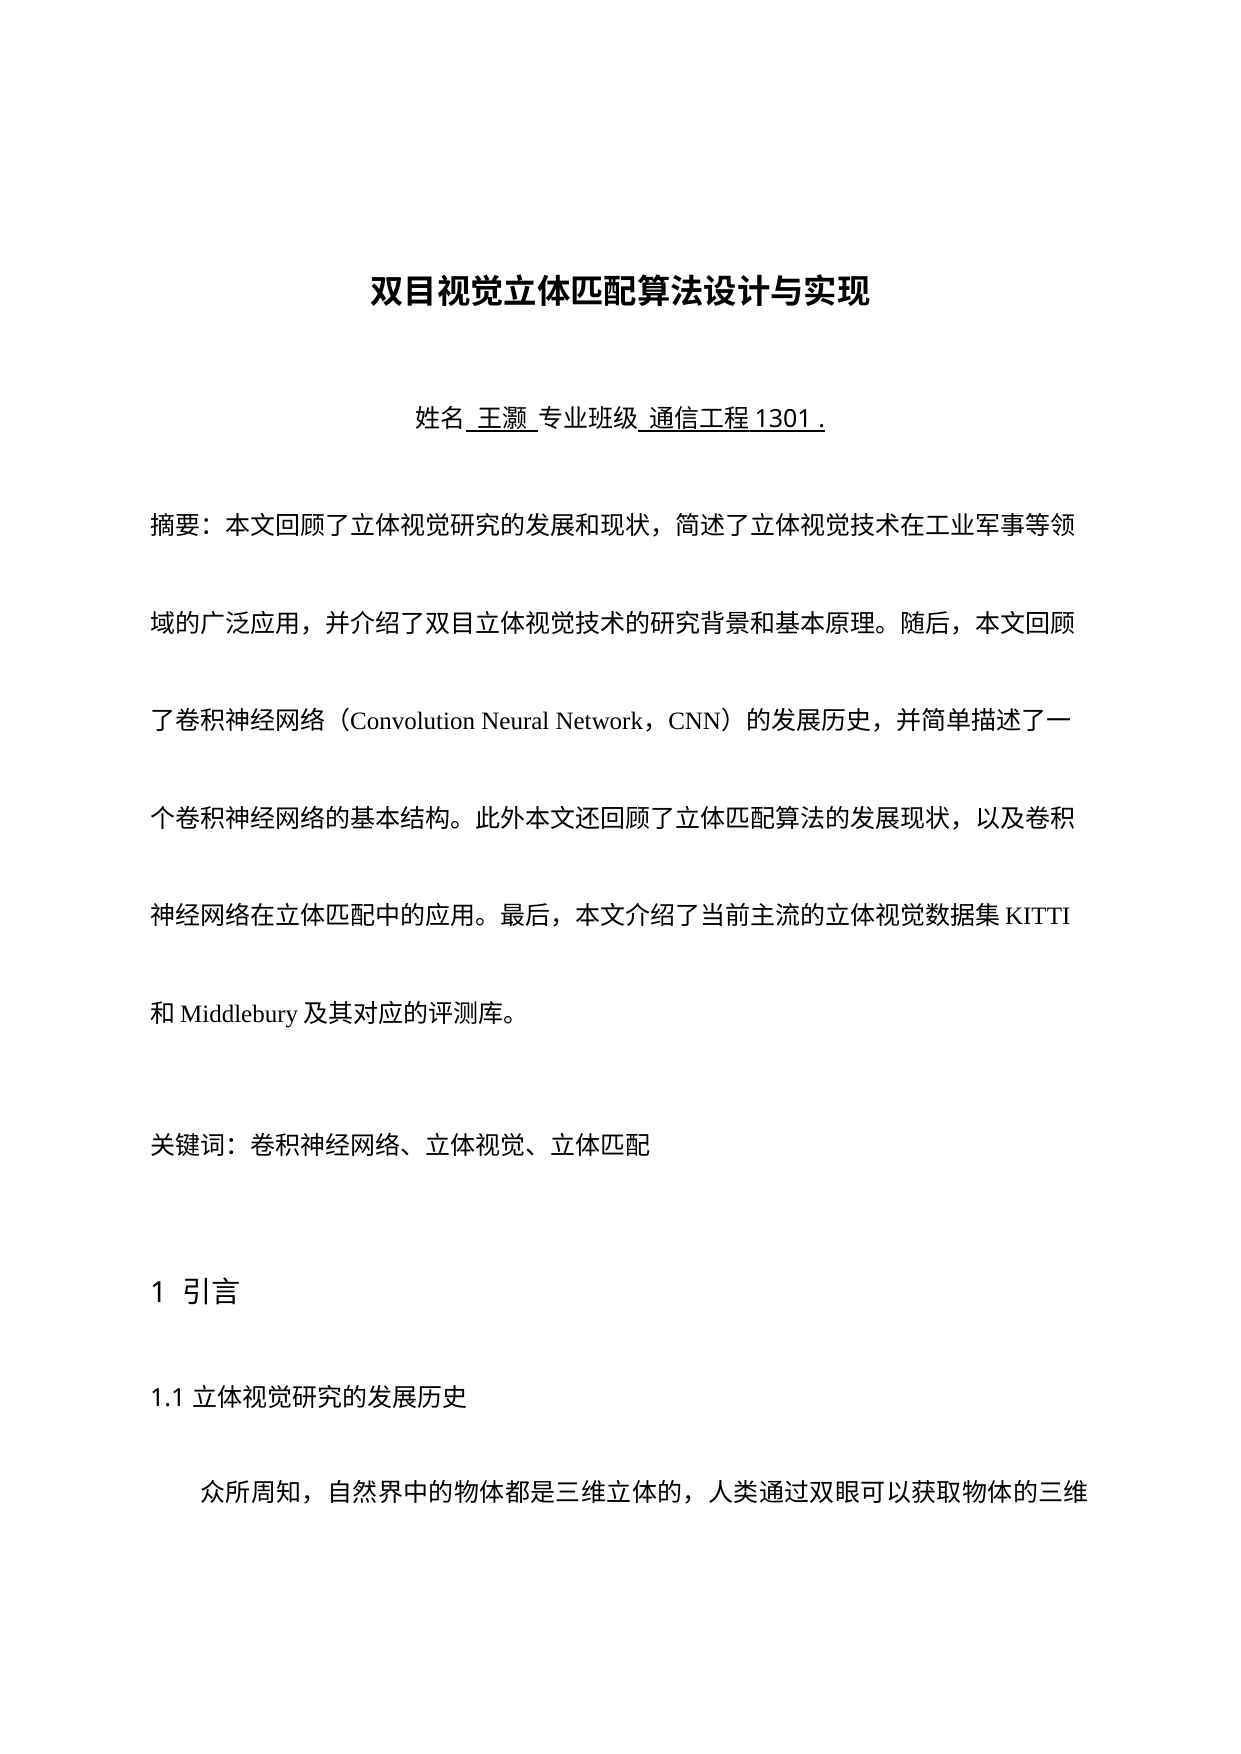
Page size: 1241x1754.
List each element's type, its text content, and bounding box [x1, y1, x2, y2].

subtitle 双目视觉立体匹配算法设计与实现 [150, 257, 1090, 322]
text 姓名 王灏 专业班级 通信工程1301 . [150, 384, 1090, 449]
text 1 引言 [150, 1257, 1090, 1322]
text 关键词：卷积神经网络、立体视觉、立体匹配 [150, 1111, 1090, 1176]
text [150, 1458, 1090, 1523]
text 1.1 立体视觉研究的发展历史 [150, 1363, 1090, 1428]
text 摘要：本文回顾了立体视觉研究的发展和现状，简述了立体视觉技术在工业军事等领域的广泛应用，并介绍了双目立体视觉技术的研究背景和基本原理。随后，本文回顾了卷积神经网络（Convolution Neural Network，CNN）的发展历史，并简单描述了一个卷积神经网络的基本结构。此外本文还回顾了立体匹配算法的发展现状，以及卷积神经网络在立体匹配中的应用。最后，本文介绍了当前主流的立体视觉数据集KITTI和Middlebury及其对应的评测库。 [150, 491, 1090, 1044]
